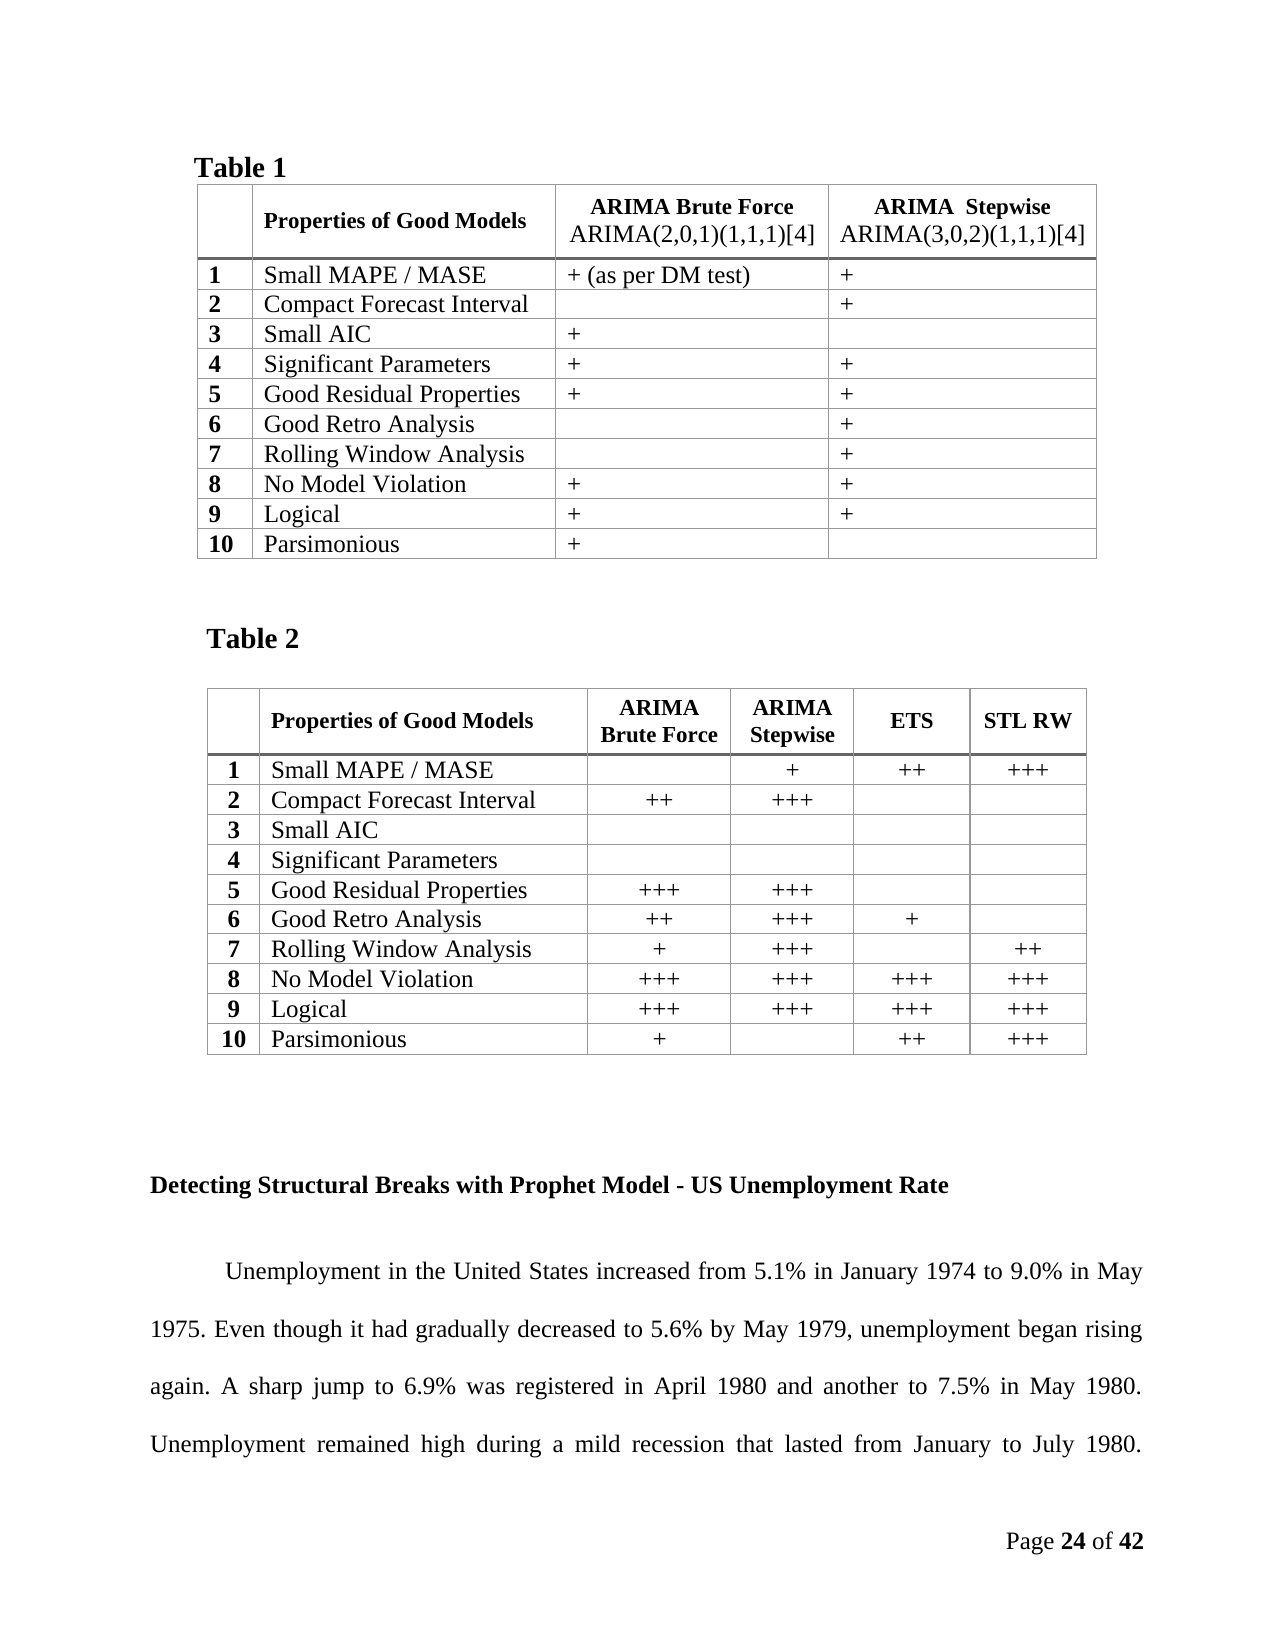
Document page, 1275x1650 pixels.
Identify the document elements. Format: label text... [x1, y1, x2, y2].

table_cell Parsimonious [260, 1024, 587, 1054]
table_cell Small AIC [253, 319, 555, 348]
table_cell +++ [731, 934, 853, 963]
table_header ARIMA Brute Force ARIMA(2,0,1)(1,1,1)[4] [556, 185, 828, 257]
table_cell ++ [588, 785, 730, 814]
table_cell 9 [208, 994, 259, 1023]
table_cell [556, 290, 828, 318]
table_header STL RW [971, 689, 1086, 752]
table_cell Rolling Window Analysis [260, 934, 587, 963]
table_cell + [829, 499, 1096, 528]
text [150, 1256, 1144, 1457]
table_cell + [829, 409, 1096, 438]
table_cell ++ [971, 934, 1086, 963]
table_cell 10 [198, 529, 252, 557]
table_cell + [829, 439, 1096, 468]
table_cell [854, 815, 969, 844]
table_cell [971, 875, 1086, 903]
table_cell [971, 815, 1086, 844]
table_cell Good Residual Properties [260, 875, 587, 903]
table_cell [731, 845, 853, 874]
table_cell 8 [198, 469, 252, 498]
text Table 1 [150, 150, 1144, 183]
table_cell 7 [198, 439, 252, 468]
table_cell ++ [854, 756, 969, 784]
table_header ARIMA Stepwise ARIMA(3,0,2)(1,1,1)[4] [829, 185, 1096, 257]
table_cell Parsimonious [253, 529, 555, 557]
table_cell + [829, 290, 1096, 318]
text Detecting Structural Breaks with Prophet Model - US Unemployment Rate [150, 1170, 1144, 1199]
table_cell [854, 934, 969, 963]
table_cell + [556, 379, 828, 408]
table_cell [588, 845, 730, 874]
table_cell Significant Parameters [253, 349, 555, 378]
table_cell [731, 1024, 853, 1054]
table_cell ++ [854, 1024, 969, 1054]
table_cell +++ [588, 964, 730, 993]
table_cell [588, 756, 730, 784]
table_header [208, 689, 259, 752]
table_cell +++ [731, 875, 853, 903]
table_cell +++ [971, 964, 1086, 993]
table_cell Rolling Window Analysis [253, 439, 555, 468]
text Table 2 [150, 621, 1144, 654]
table_cell Good Retro Analysis [260, 905, 587, 933]
table_header Properties of Good Models [260, 689, 587, 752]
table_cell +++ [854, 994, 969, 1023]
table_cell + [854, 905, 969, 933]
table_cell 3 [208, 815, 259, 844]
table_cell + [829, 260, 1096, 288]
table_header ETS [854, 689, 969, 752]
table_cell Small AIC [260, 815, 587, 844]
table_cell 7 [208, 934, 259, 963]
table_cell + [556, 469, 828, 498]
table_cell +++ [731, 785, 853, 814]
table_cell No Model Violation [260, 964, 587, 993]
table_header ARIMA Brute Force [588, 689, 730, 752]
table_cell No Model Violation [253, 469, 555, 498]
table_cell + [829, 469, 1096, 498]
table_cell 4 [208, 845, 259, 874]
table_header Properties of Good Models [253, 185, 555, 257]
table_cell [731, 815, 853, 844]
table_cell 2 [198, 290, 252, 318]
table_cell +++ [588, 994, 730, 1023]
table_cell [556, 409, 828, 438]
table_cell + [556, 349, 828, 378]
table_header [198, 185, 252, 257]
table_cell Small MAPE / MASE [253, 260, 555, 288]
table_cell +++ [588, 875, 730, 903]
table_cell 9 [198, 499, 252, 528]
table_cell 10 [208, 1024, 259, 1054]
table_cell Compact Forecast Interval [253, 290, 555, 318]
table_cell [829, 319, 1096, 348]
table_cell 5 [198, 379, 252, 408]
table_cell Logical [253, 499, 555, 528]
table_cell [971, 845, 1086, 874]
table_cell Compact Forecast Interval [260, 785, 587, 814]
table_cell 1 [198, 260, 252, 288]
table_cell 4 [198, 349, 252, 378]
table_cell + [829, 379, 1096, 408]
table_cell [588, 815, 730, 844]
table_cell [854, 845, 969, 874]
table_cell 5 [208, 875, 259, 903]
table_cell [556, 439, 828, 468]
table_cell Significant Parameters [260, 845, 587, 874]
table_cell 6 [208, 905, 259, 933]
table_cell 6 [198, 409, 252, 438]
table_cell +++ [731, 905, 853, 933]
table_cell +++ [971, 756, 1086, 784]
table_cell [971, 905, 1086, 933]
table_cell +++ [971, 994, 1086, 1023]
table_cell + (as per DM test) [556, 260, 828, 288]
table_cell [854, 785, 969, 814]
table_cell Good Retro Analysis [253, 409, 555, 438]
table_cell [854, 875, 969, 903]
table_cell 2 [208, 785, 259, 814]
table_cell +++ [731, 994, 853, 1023]
table_cell + [731, 756, 853, 784]
table_cell 3 [198, 319, 252, 348]
table_cell + [588, 934, 730, 963]
table_cell 8 [208, 964, 259, 993]
table_cell Small MAPE / MASE [260, 756, 587, 784]
table_cell ++ [588, 905, 730, 933]
table_cell + [588, 1024, 730, 1054]
table_cell + [556, 319, 828, 348]
table_cell +++ [731, 964, 853, 993]
table_cell [971, 785, 1086, 814]
table_cell + [556, 529, 828, 557]
table_cell +++ [971, 1024, 1086, 1054]
table_cell [829, 529, 1096, 557]
table_cell +++ [854, 964, 969, 993]
table_header ARIMA Stepwise [731, 689, 853, 752]
table_cell 1 [208, 756, 259, 784]
table_cell + [556, 499, 828, 528]
table_cell Logical [260, 994, 587, 1023]
table_cell Good Residual Properties [253, 379, 555, 408]
table_cell + [829, 349, 1096, 378]
